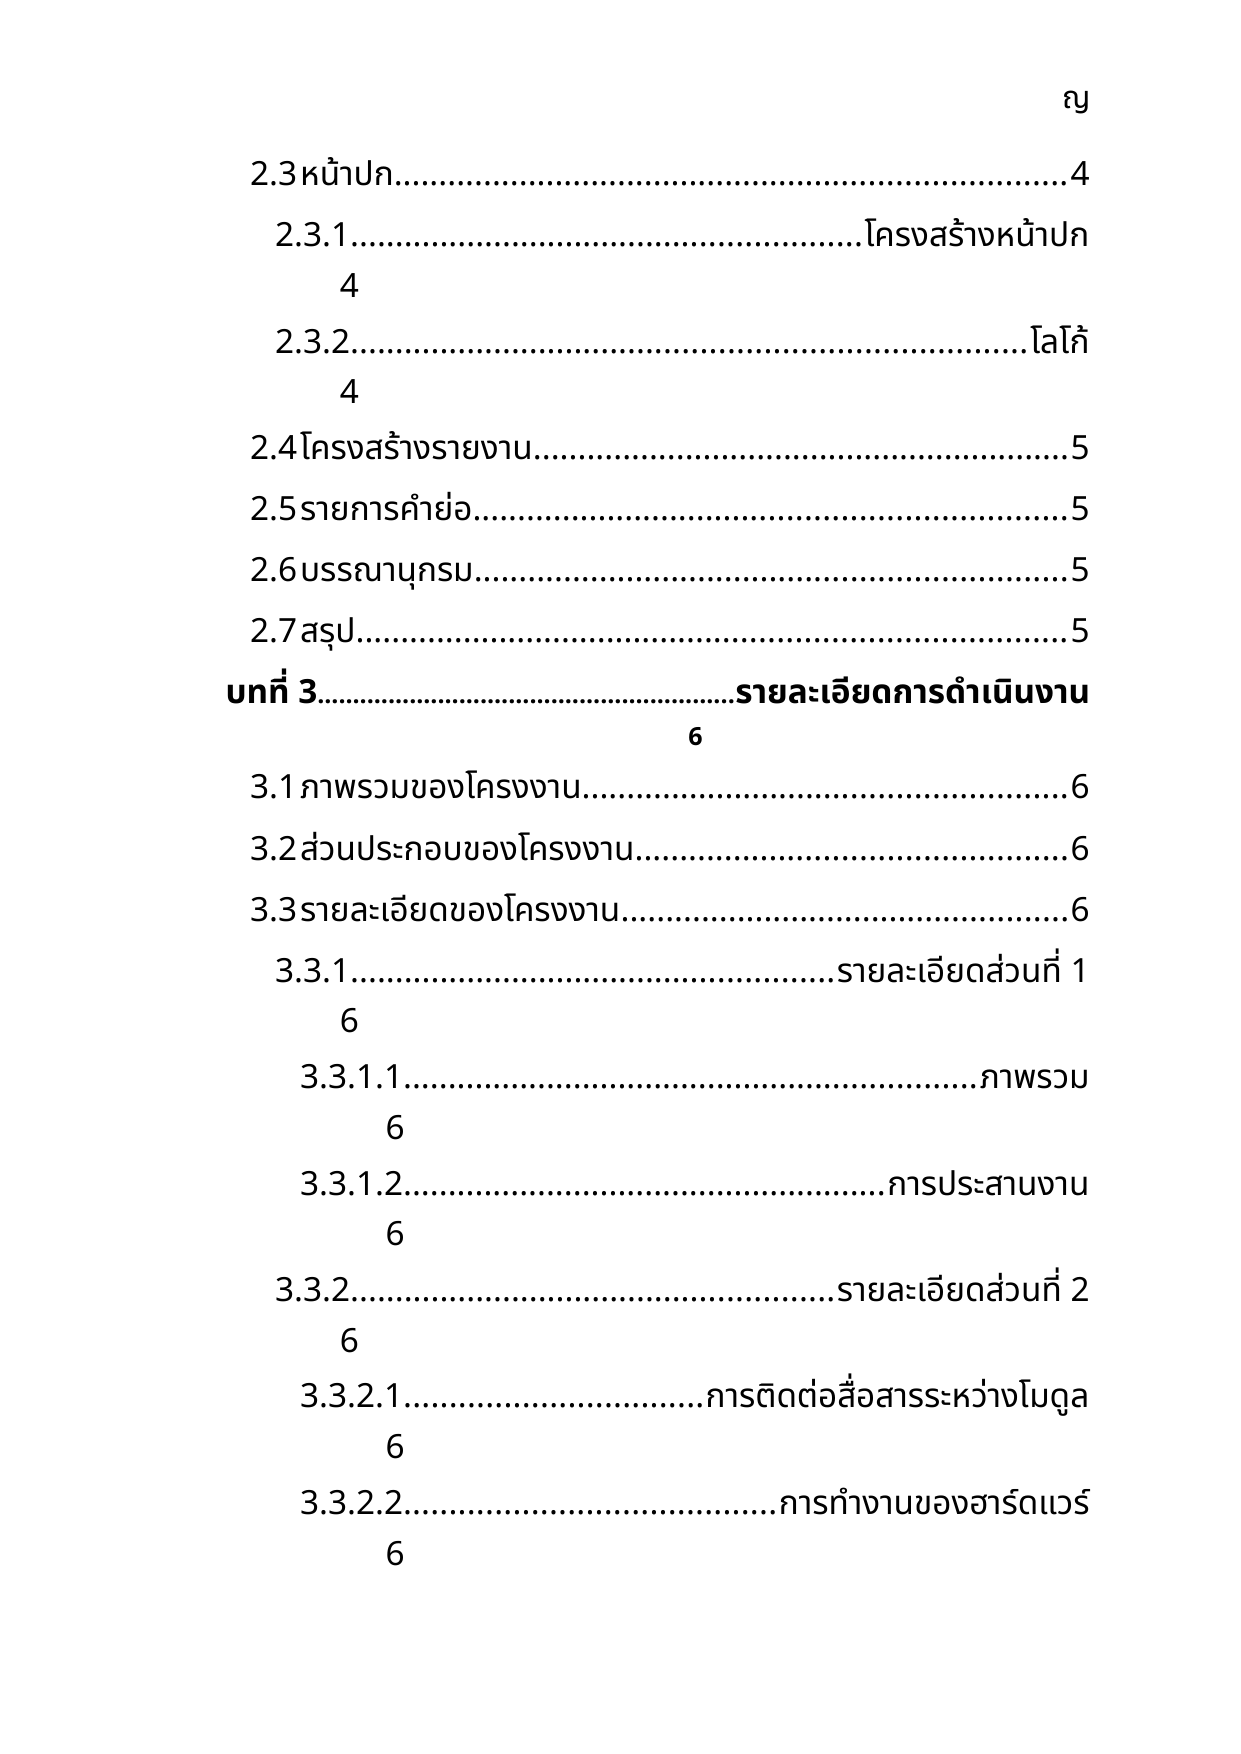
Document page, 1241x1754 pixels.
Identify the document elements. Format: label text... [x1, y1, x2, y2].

text 2.6 บรรณานุกรม 5 [250, 546, 1090, 597]
text 3.1 ภาพรวมของโครงงาน 6 [250, 763, 1090, 814]
text 3.3.1.1 ภาพรวม 6 [300, 1053, 1090, 1149]
text 2.5 รายการคำย่อ 5 [250, 485, 1090, 536]
text 3.3.1.2 การประสานงาน 6 [300, 1159, 1090, 1255]
text 2.7 สรุป 5 [250, 607, 1090, 658]
text 2.3.2 โลโก้ 4 [275, 317, 1090, 413]
text 3.3.2.2 การทำงานของฮาร์ดแวร์ 6 [300, 1479, 1090, 1575]
text 3.3 รายละเอียดของโครงงาน 6 [250, 885, 1090, 936]
text 3.3.2.1 การติดต่อสื่อสารระหว่างโมดูล 6 [300, 1372, 1090, 1468]
text 2.4 โครงสร้างรายงาน 5 [250, 424, 1090, 474]
text 2.3 หน้าปก 4 [250, 150, 1090, 201]
text 3.3.1 รายละเอียดส่วนที่ 1 6 [275, 946, 1090, 1042]
text บทที่ 3 รายละเอียดการดำเนินงาน 6 [225, 668, 1090, 753]
text 3.2 ส่วนประกอบของโครงงาน 6 [250, 824, 1090, 875]
text 3.3.2 รายละเอียดส่วนที่ 2 6 [275, 1266, 1090, 1362]
text 2.3.1 โครงสร้างหน้าปก 4 [275, 211, 1090, 307]
